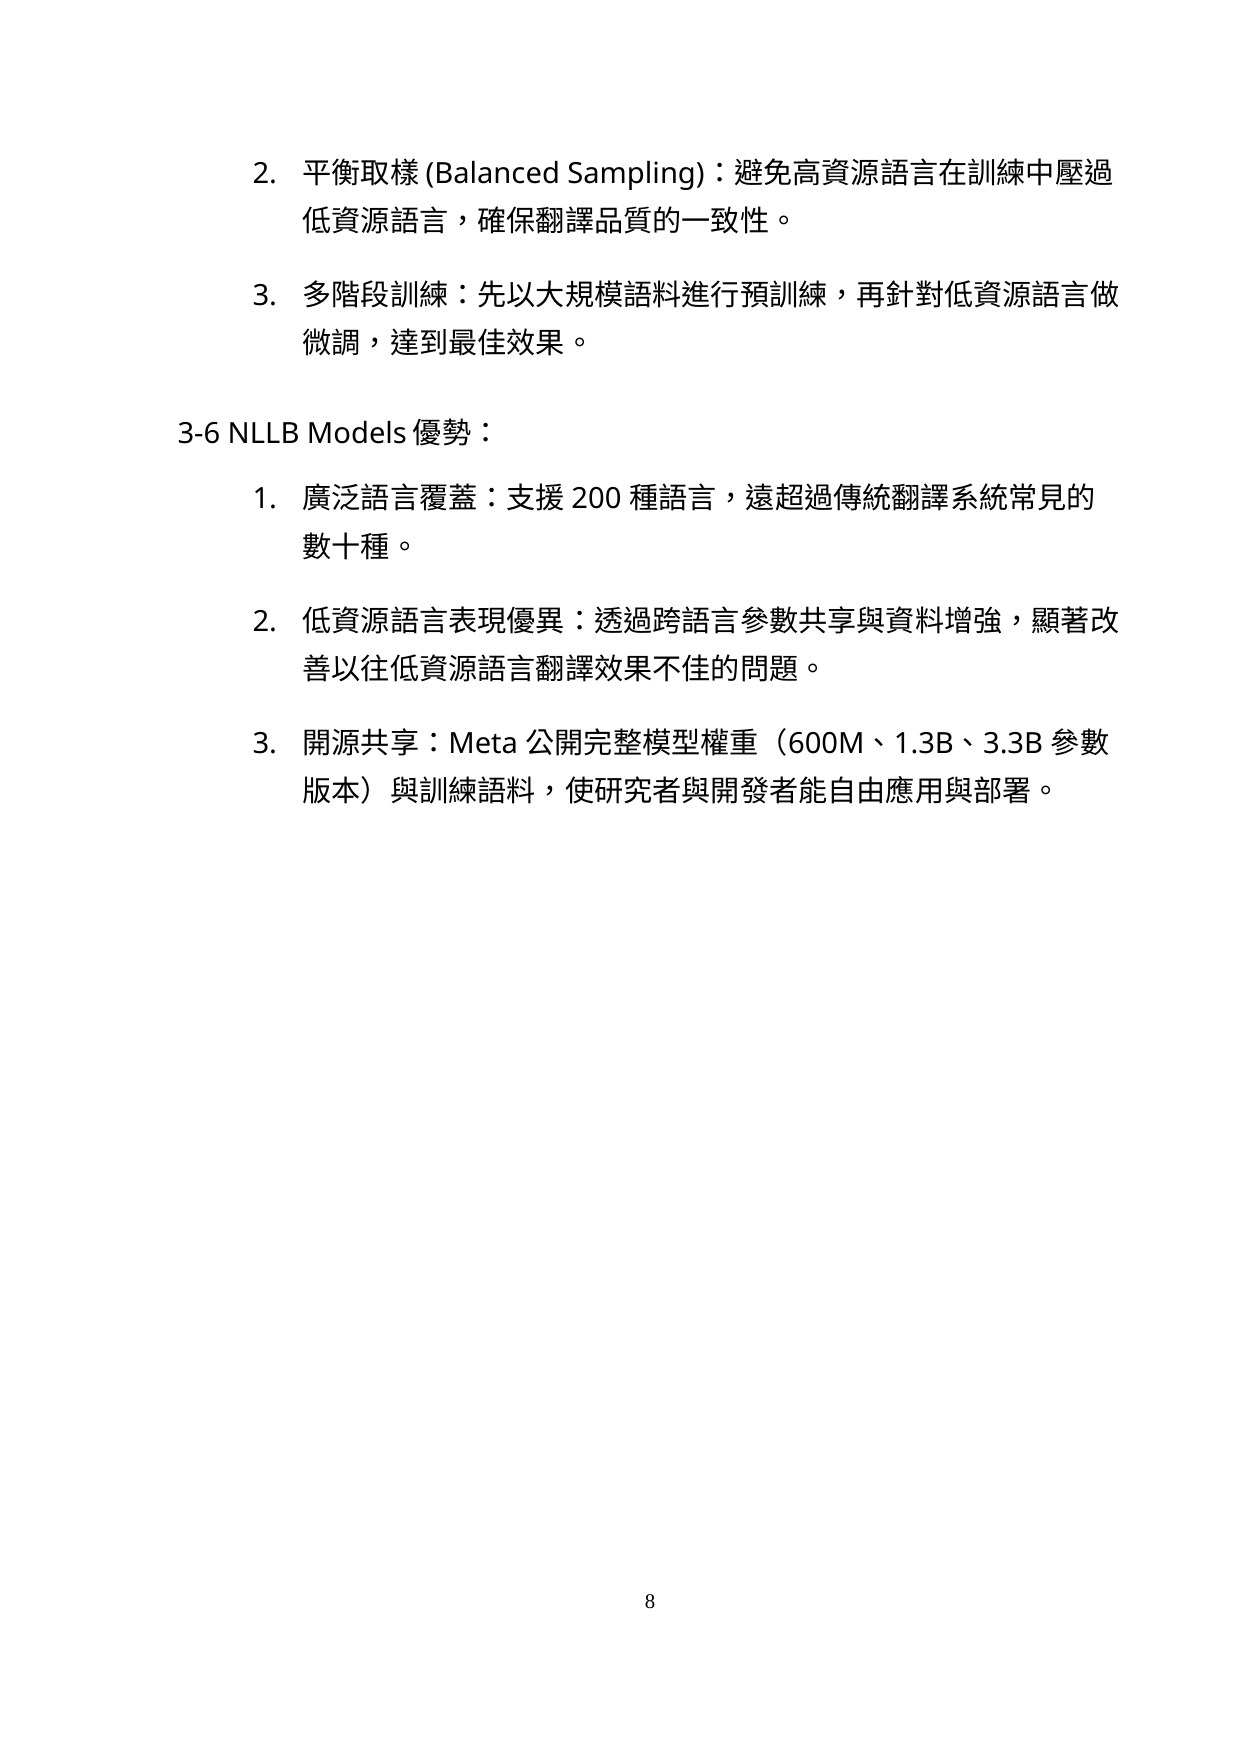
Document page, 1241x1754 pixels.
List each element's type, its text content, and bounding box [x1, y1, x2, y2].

list 平衡取樣 (Balanced Sampling)：避免高資源語言在訓練中壓過低資源語言，確保翻譯品質的一致性。 [252, 149, 1122, 240]
list 多階段訓練：先以大規模語料進行預訓練，再針對低資源語言做微調，達到最佳效果。 [252, 271, 1122, 362]
subtitle 3-6 NLLB Models優勢： [177, 393, 1122, 468]
list 廣泛語言覆蓋：支援 200 種語言，遠超過傳統翻譯系統常見的數十種。 [252, 475, 1122, 566]
list 開源共享：Meta 公開完整模型權重（600M、1.3B、3.3B 參數版本）與訓練語料，使研究者與開發者能自由應用與部署。 [252, 719, 1122, 810]
list 低資源語言表現優異：透過跨語言參數共享與資料增強，顯著改善以往低資源語言翻譯效果不佳的問題。 [252, 597, 1122, 688]
